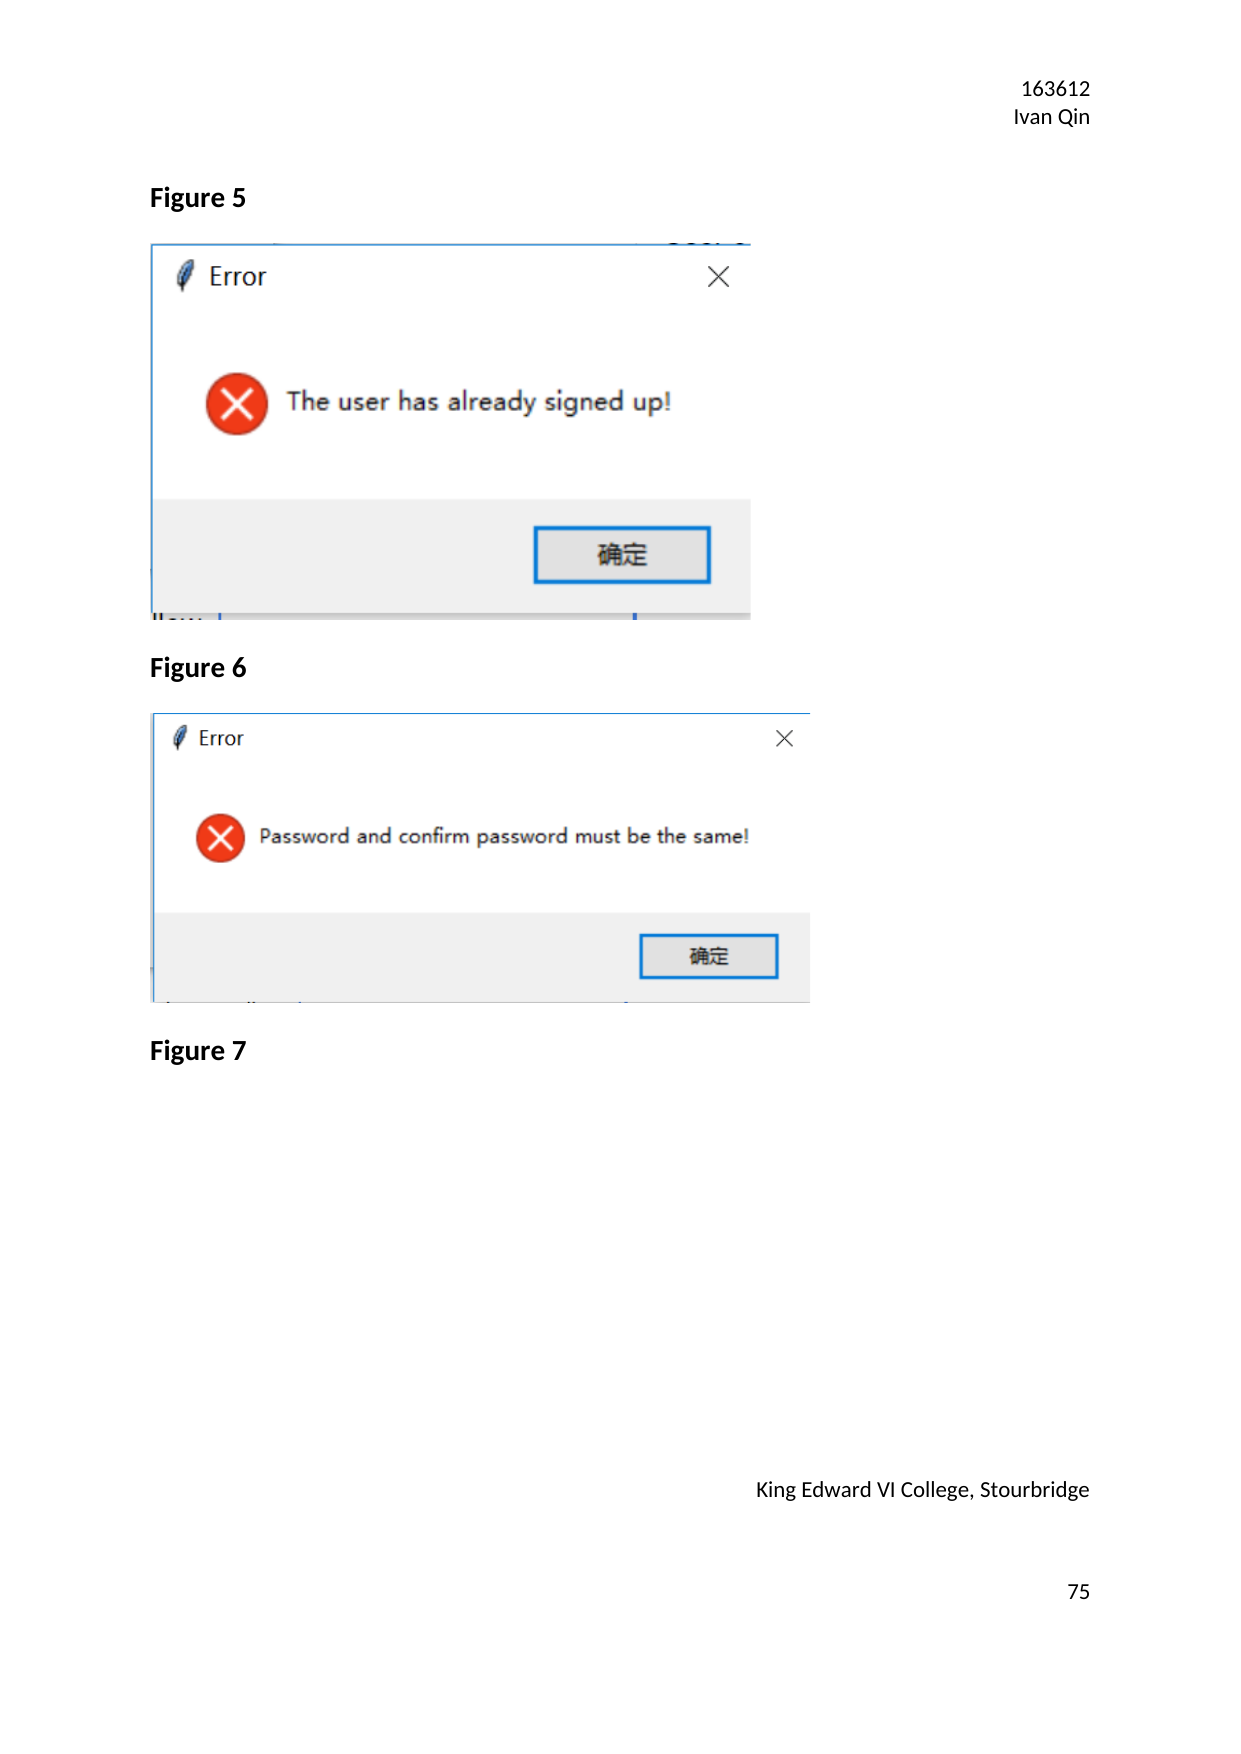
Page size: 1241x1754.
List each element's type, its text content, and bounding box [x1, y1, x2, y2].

picture [150, 243, 751, 620]
subtitle Figure 6 [150, 649, 1090, 684]
picture [150, 713, 811, 1003]
subtitle Figure 7 [150, 1032, 1090, 1068]
subtitle Figure 5 [150, 179, 1090, 215]
